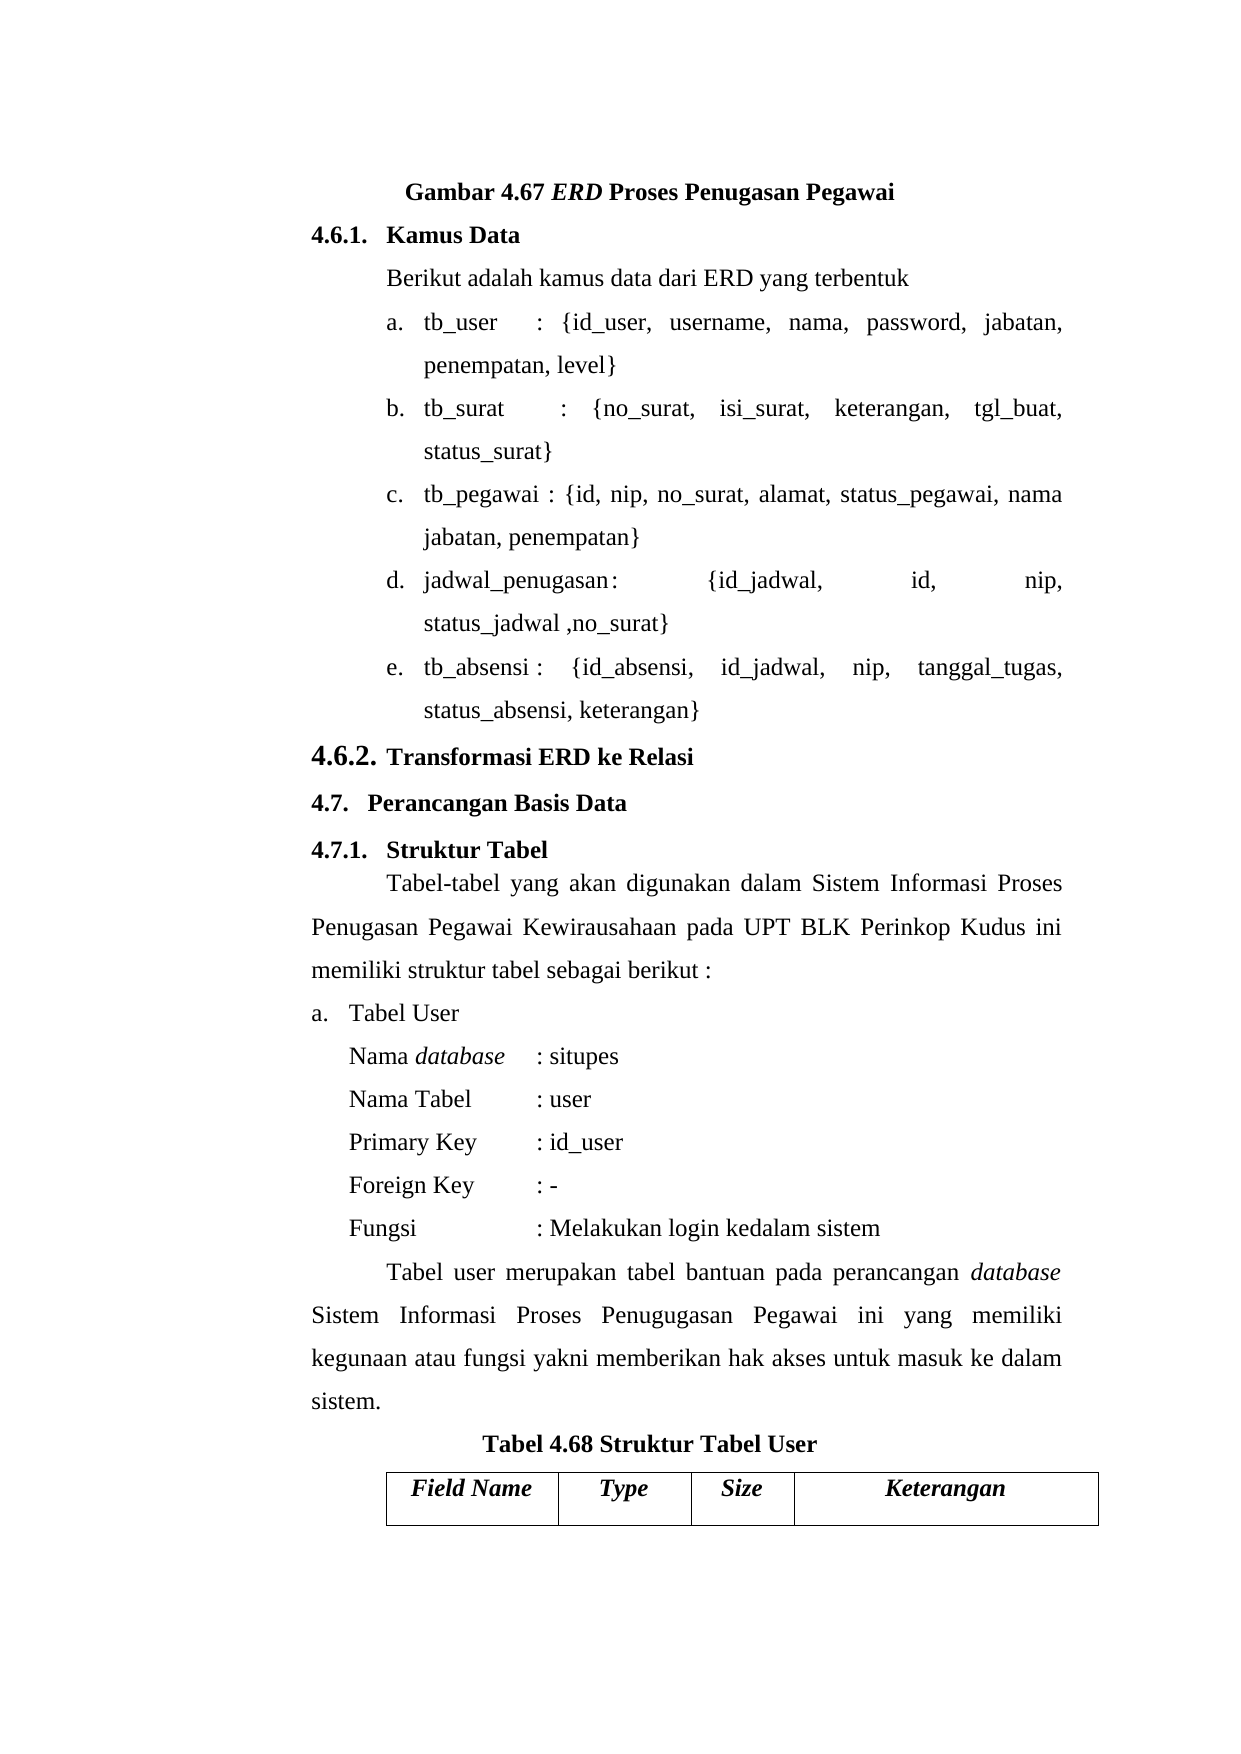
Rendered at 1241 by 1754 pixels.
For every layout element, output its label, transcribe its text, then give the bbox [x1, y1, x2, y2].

list Berikut adalah kamus data dari ERD yang terbentuk [386, 263, 1063, 292]
table_header Keterangan [795, 1473, 1098, 1525]
text Gambar 4.67 ERD Proses Penugasan Pegawai [236, 177, 1063, 206]
subtitle Struktur Tabel [311, 835, 1063, 864]
list tb_absensi : {id_absensi, id_jadwal, nip, tanggal_tugas, status_absensi, keterangan} [386, 652, 1063, 723]
list Perancangan Basis Data [311, 788, 1063, 817]
list Nama Tabel : user [349, 1084, 1063, 1113]
list Nama database : situpes [349, 1041, 1063, 1070]
text Tabel 4.68 Struktur Tabel User [236, 1429, 1063, 1458]
list jadwal_penugasan : {id_jadwal, id, nip, status_jadwal ,no_surat} [386, 565, 1063, 637]
table_header Size [692, 1473, 794, 1525]
list tb_surat : {no_surat, isi_surat, keterangan, tgl_buat, status_surat} [386, 393, 1063, 465]
list tb_pegawai : {id, nip, no_surat, alamat, status_pegawai, nama jabatan, penempatan} [386, 479, 1063, 551]
list Tabel user merupakan tabel bantuan pada perancangan database Sistem Informasi Proses Penugugasan Pegawai ini yang memiliki kegunaan atau fungsi yakni memberikan hak akses untuk masuk ke dalam sistem. [311, 1257, 1063, 1415]
list tb_user : {id_user, username, nama, password, jabatan, penempatan, level} [386, 307, 1063, 378]
list Fungsi : Melakukan login kedalam sistem [349, 1213, 1063, 1242]
table_header Type [559, 1473, 691, 1525]
table_header Field Name [387, 1473, 558, 1525]
list Tabel-tabel yang akan digunakan dalam Sistem Informasi Proses Penugasan Pegawai Kewirausahaan pada UPT BLK Perinkop Kudus ini memiliki struktur tabel sebagai berikut : [311, 868, 1063, 983]
list Primary Key : id_user [349, 1127, 1063, 1156]
list Tabel User [311, 998, 1063, 1027]
list Kamus Data [311, 220, 1063, 249]
list Transformasi ERD ke Relasi [311, 738, 1063, 771]
list Foreign Key : - [349, 1170, 1063, 1199]
